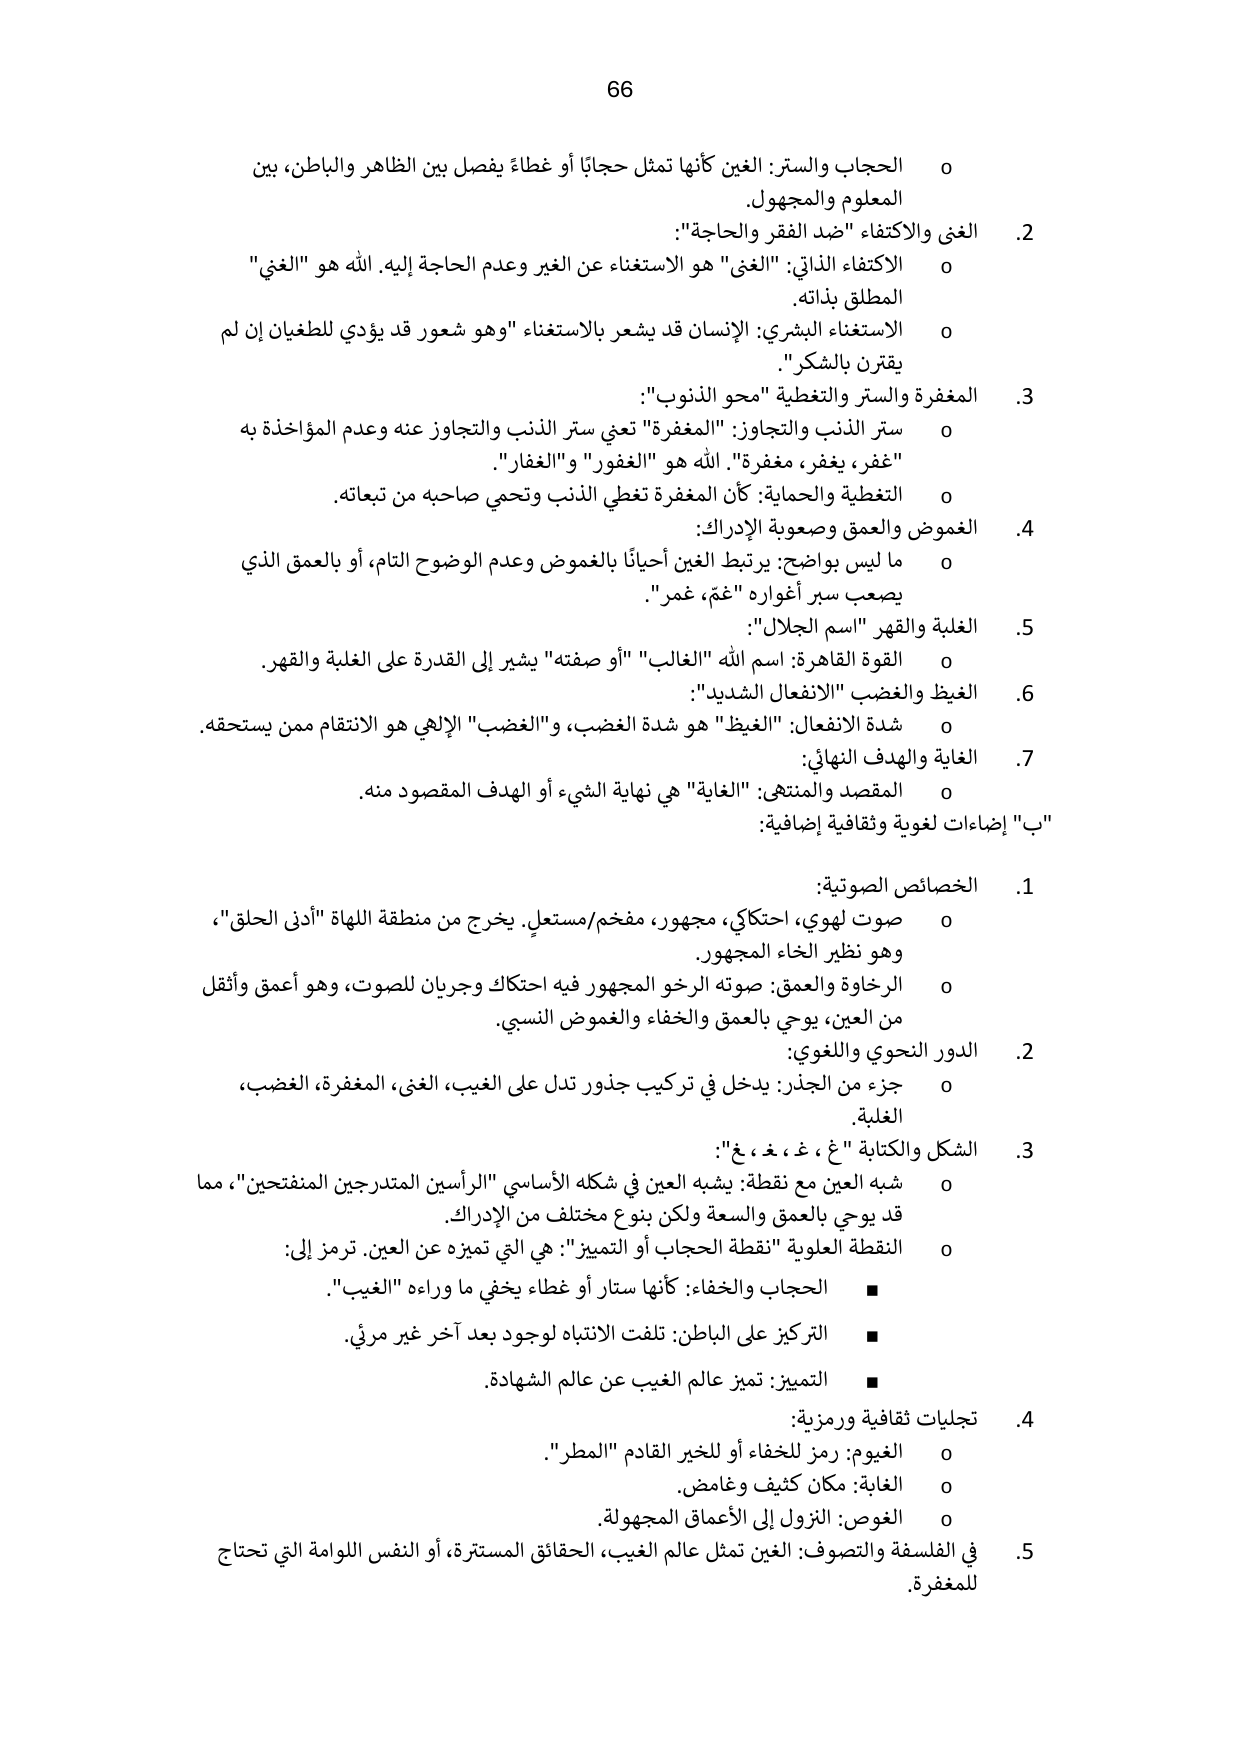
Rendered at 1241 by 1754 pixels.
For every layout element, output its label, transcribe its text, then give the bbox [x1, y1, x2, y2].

list القوة القاهرة: اسم الله "الغالب" "أو صفته" يشير إلى القدرة على الغلبة والقهر. [187, 644, 940, 674]
list الغموض والعمق وصعوبة الإدراك: [187, 512, 1015, 543]
list المغفرة والستر والتغطية "محو الذنوب": [187, 380, 1015, 411]
list الاستغناء البشري: الإنسان قد يشعر بالاستغناء "وهو شعور قد يؤدي للطغيان إن لم يقترن بالشكر". [187, 314, 940, 378]
list الرخاوة والعمق: صوته الرخو المجهور فيه احتكاك وجريان للصوت، وهو أعمق وأثقل من العين، يوحي بالعمق والخفاء والغموض النسبي. [187, 969, 940, 1033]
text "ب" إضاءات لغوية وثقافية إضافية: [187, 808, 1053, 839]
list الغيوم: رمز للخفاء أو للخير القادم "المطر". [187, 1436, 940, 1467]
list الخصائص الصوتية: [187, 870, 1015, 901]
list النقطة العلوية "نقطة الحجاب أو التمييز": هي التي تميزه عن العين. ترمز إلى: [187, 1232, 940, 1263]
list شدة الانفعال: "الغيظ" هو شدة الغضب، و"الغضب" الإلهي هو الانتقام ممن يستحقه. [187, 709, 940, 740]
list في الفلسفة والتصوف: الغين تمثل عالم الغيب، الحقائق المستترة، أو النفس اللوامة التي تحتاج للمغفرة. [187, 1535, 1015, 1599]
list جزء من الجذر: يدخل في تركيب جذور تدل على الغيب، الغنى، المغفرة، الغضب، الغلبة. [187, 1068, 940, 1131]
list الاكتفاء الذاتي: "الغنى" هو الاستغناء عن الغير وعدم الحاجة إليه. الله هو "الغني" المطلق بذاته. [187, 249, 940, 312]
list صوت لهوي، احتكاكي، مجهور، مفخم/مستعلٍ. يخرج من منطقة اللهاة "أدنى الحلق"، وهو نظير الخاء المجهور. [187, 903, 940, 967]
list ستر الذنب والتجاوز: "المغفرة" تعني ستر الذنب والتجاوز عنه وعدم المؤاخذة به "غفر، يغفر، مغفرة". الله هو "الغفور" و"الغفار". [187, 413, 940, 477]
list شبه العين مع نقطة: يشبه العين في شكله الأساسي "الرأسين المتدرجين المنفتحين"، مما قد يوحي بالعمق والسعة ولكن بنوع مختلف من الإدراك. [187, 1167, 940, 1230]
list الغاية والهدف النهائي: [187, 742, 1015, 773]
list التغطية والحماية: كأن المغفرة تغطي الذنب وتحمي صاحبه من تبعاته. [187, 479, 940, 510]
list الدور النحوي واللغوي: [187, 1035, 1015, 1066]
list الغوص: النزول إلى الأعماق المجهولة. [187, 1502, 940, 1533]
list تجليات ثقافية ورمزية: [187, 1403, 1015, 1434]
list التركيز على الباطن: تلفت الانتباه لوجود بعد آخر غير مرئي. [187, 1311, 865, 1354]
list الغابة: مكان كثيف وغامض. [187, 1469, 940, 1500]
list الغلبة والقهر "اسم الجلال": [187, 611, 1015, 641]
list الغنى والاكتفاء "ضد الفقر والحاجة": [187, 216, 1015, 246]
list الحجاب والستر: الغين كأنها تمثل حجابًا أو غطاءً يفصل بين الظاهر والباطن، بين المعلوم والمجهول. [187, 150, 940, 213]
list ما ليس بواضح: يرتبط الغين أحيانًا بالغموض وعدم الوضوح التام، أو بالعمق الذي يصعب سبر أغواره "غمّ، غمر". [187, 545, 940, 608]
list الشكل والكتابة "غ ، غـ ، ـغـ ، ـغ": [187, 1134, 1015, 1164]
list الغيظ والغضب "الانفعال الشديد": [187, 677, 1015, 707]
list الحجاب والخفاء: كأنها ستار أو غطاء يخفي ما وراءه "الغيب". [187, 1265, 865, 1308]
list المقصد والمنتهى: "الغاية" هي نهاية الشيء أو الهدف المقصود منه. [187, 775, 940, 806]
list التمييز: تميز عالم الغيب عن عالم الشهادة. [187, 1357, 865, 1400]
